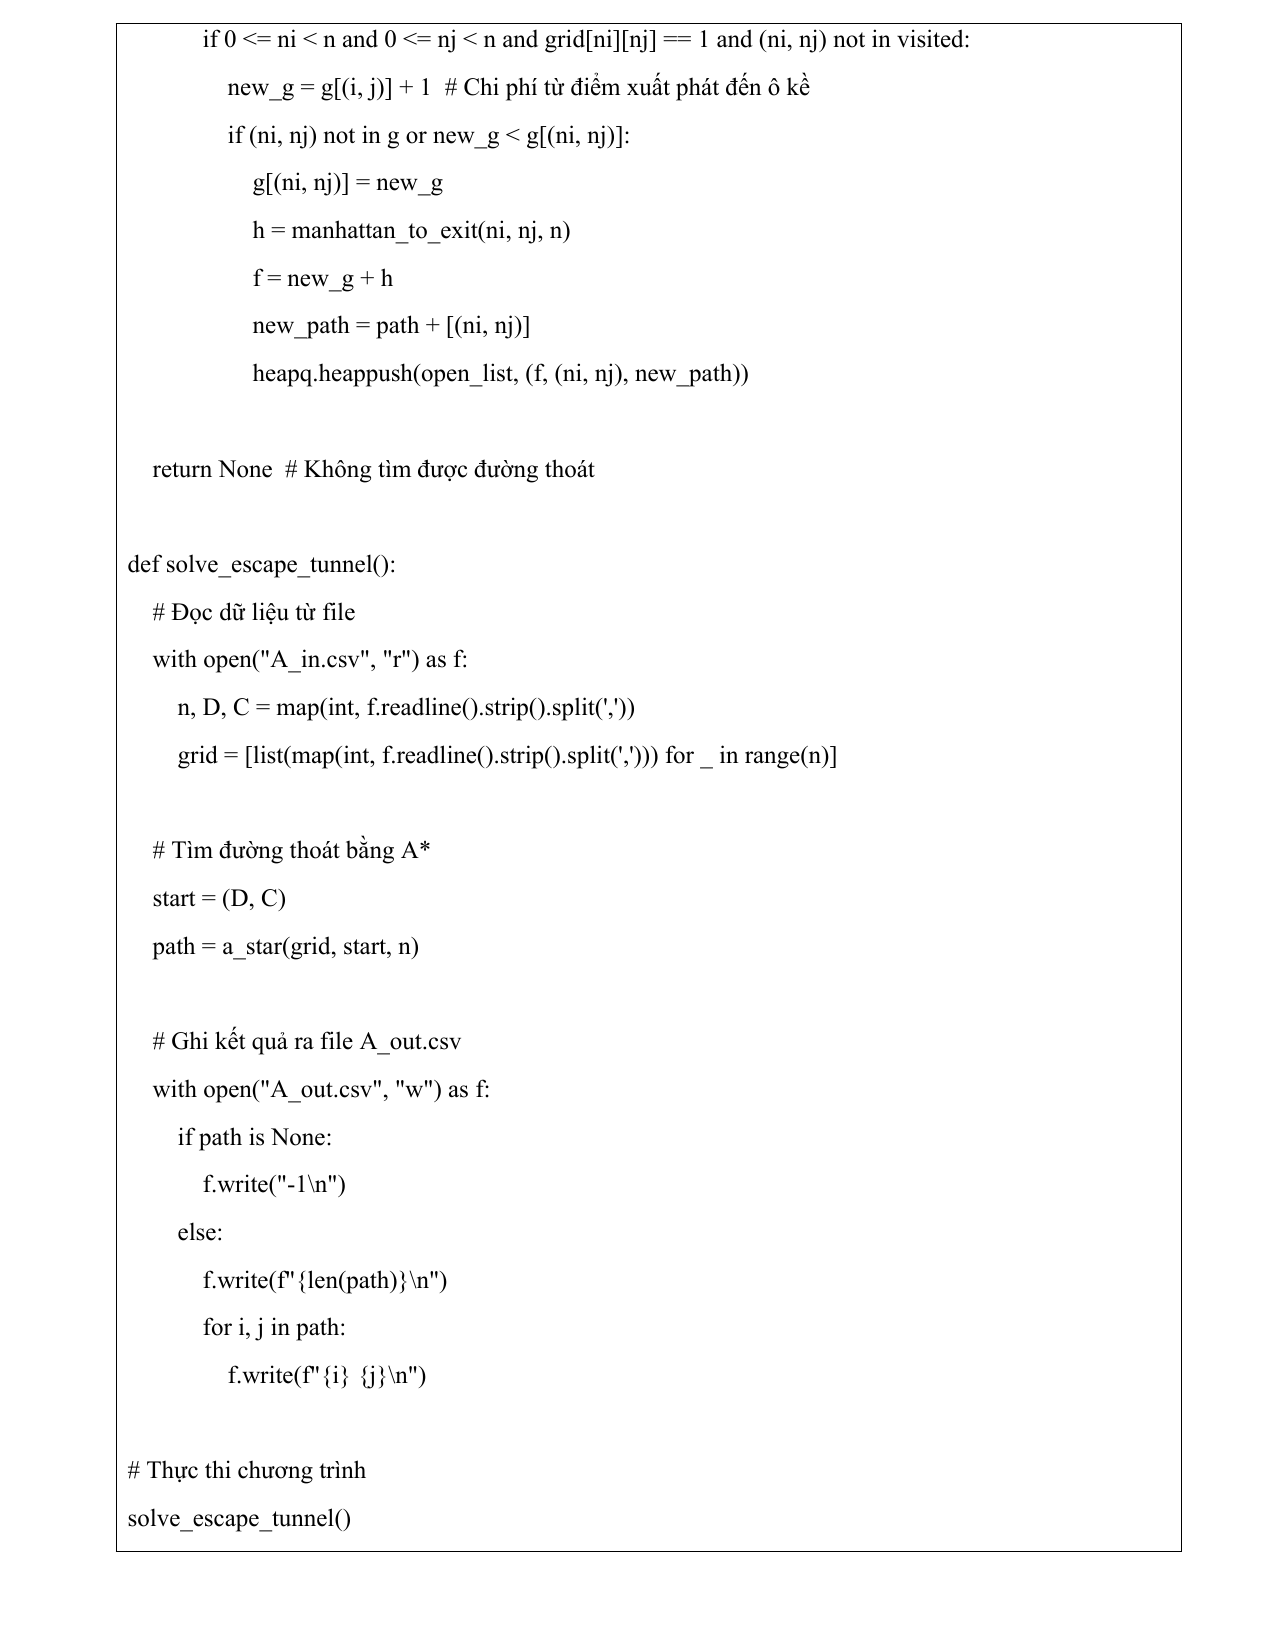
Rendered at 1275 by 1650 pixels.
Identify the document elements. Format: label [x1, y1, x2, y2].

table_header [117, 24, 1181, 1551]
